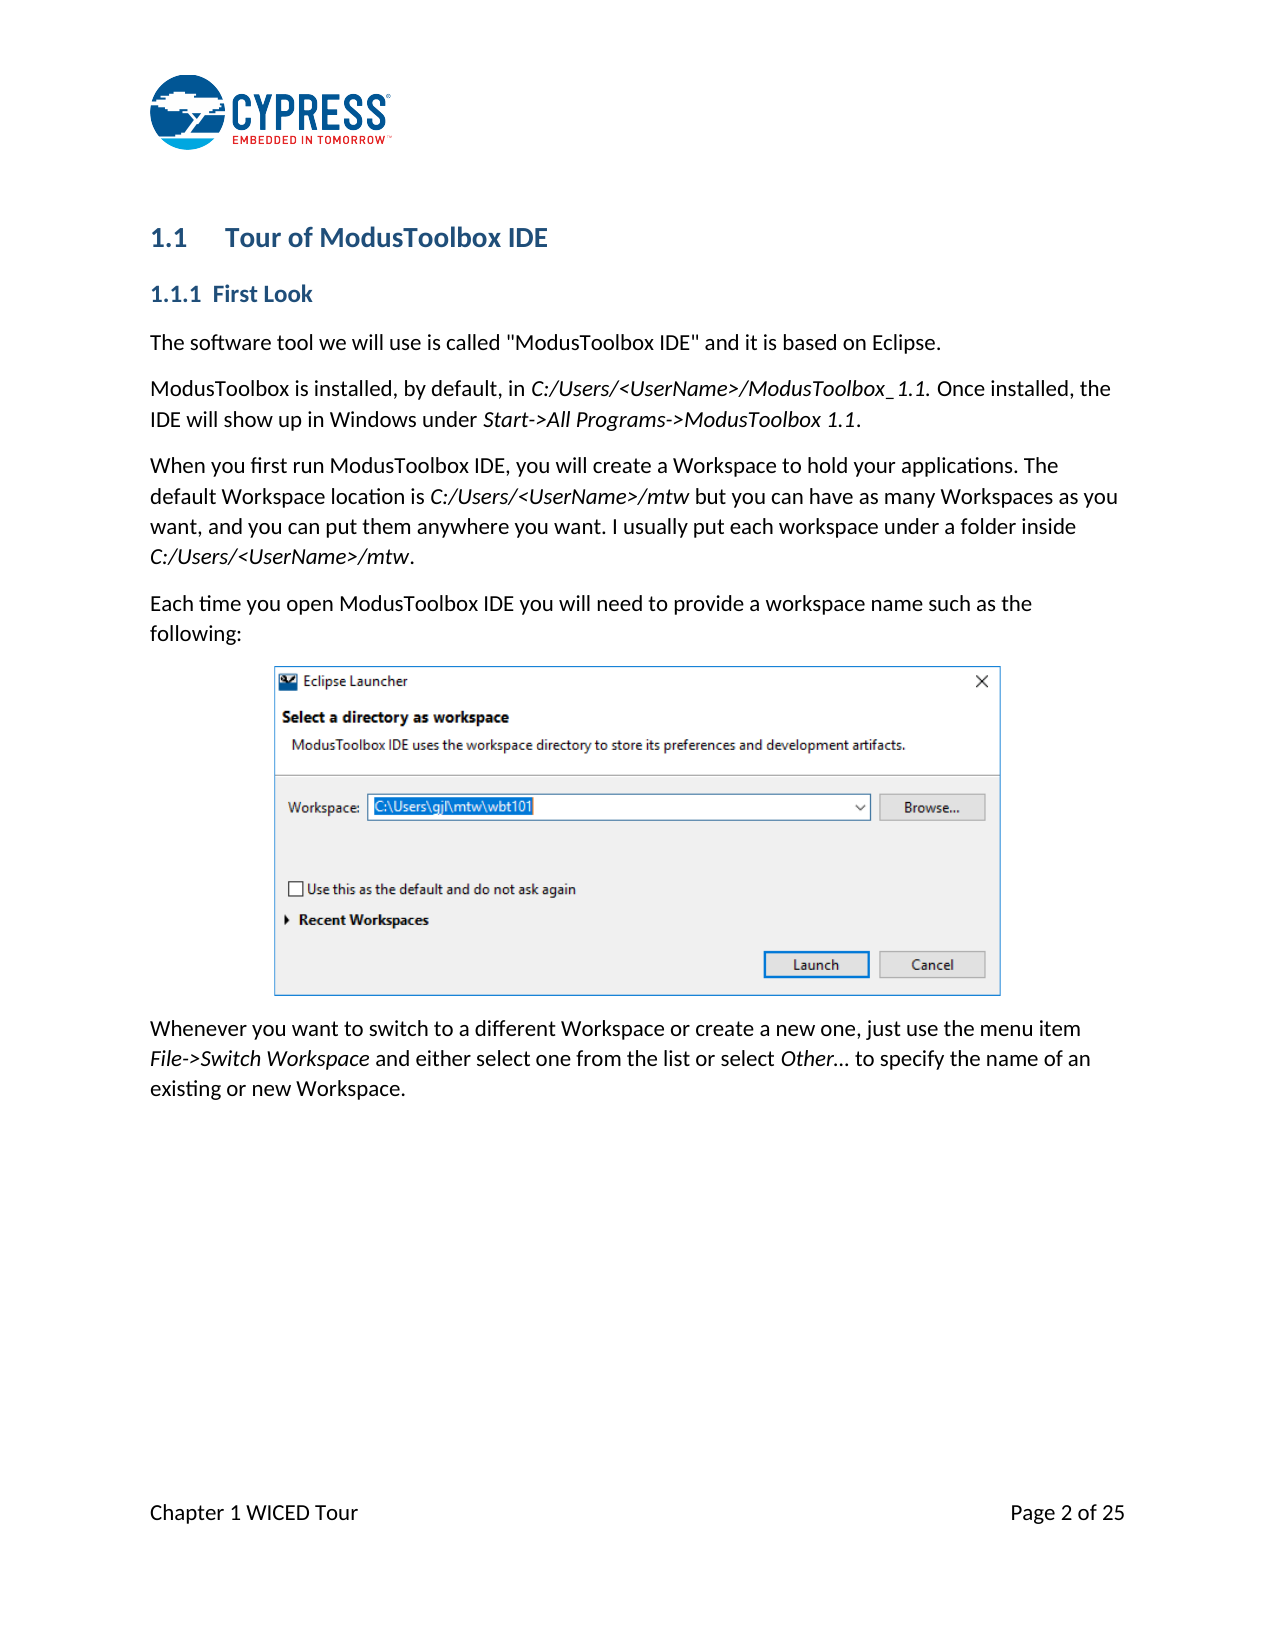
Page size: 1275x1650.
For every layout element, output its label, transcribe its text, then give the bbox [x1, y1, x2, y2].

picture [150, 75, 392, 150]
text The software tool we will use is called "ModusToolbox IDE" and it is based on Eclipse. [150, 328, 1125, 356]
text Each time you open ModusToolbox IDE you will need to provide a workspace name such as the following: [150, 589, 1125, 647]
text Whenever you want to switch to a different Workspace or create a new one, just use the menu item File->Switch Workspace and either select one from the list or select Other… to specify the name of an existing or new Workspace. [150, 1014, 1125, 1102]
subtitle First Look [150, 278, 1125, 308]
text ModusToolbox is installed, by default, in C:/Users/<UserName>/ModusToolbox_1.1. Once installed, the IDE will show up in Windows under Start->All Programs->ModusToolbox 1.1. [150, 374, 1125, 433]
subtitle Tour of ModusToolbox IDE [150, 219, 1125, 254]
picture [274, 666, 1001, 996]
text When you first run ModusToolbox IDE, you will create a Workspace to hold your applications. The default Workspace location is C:/Users/<UserName>/mtw but you can have as many Workspaces as you want, and you can put them anywhere you want. I usually put each workspace under a folder inside C:/Users/<UserName>/mtw. [150, 452, 1125, 570]
